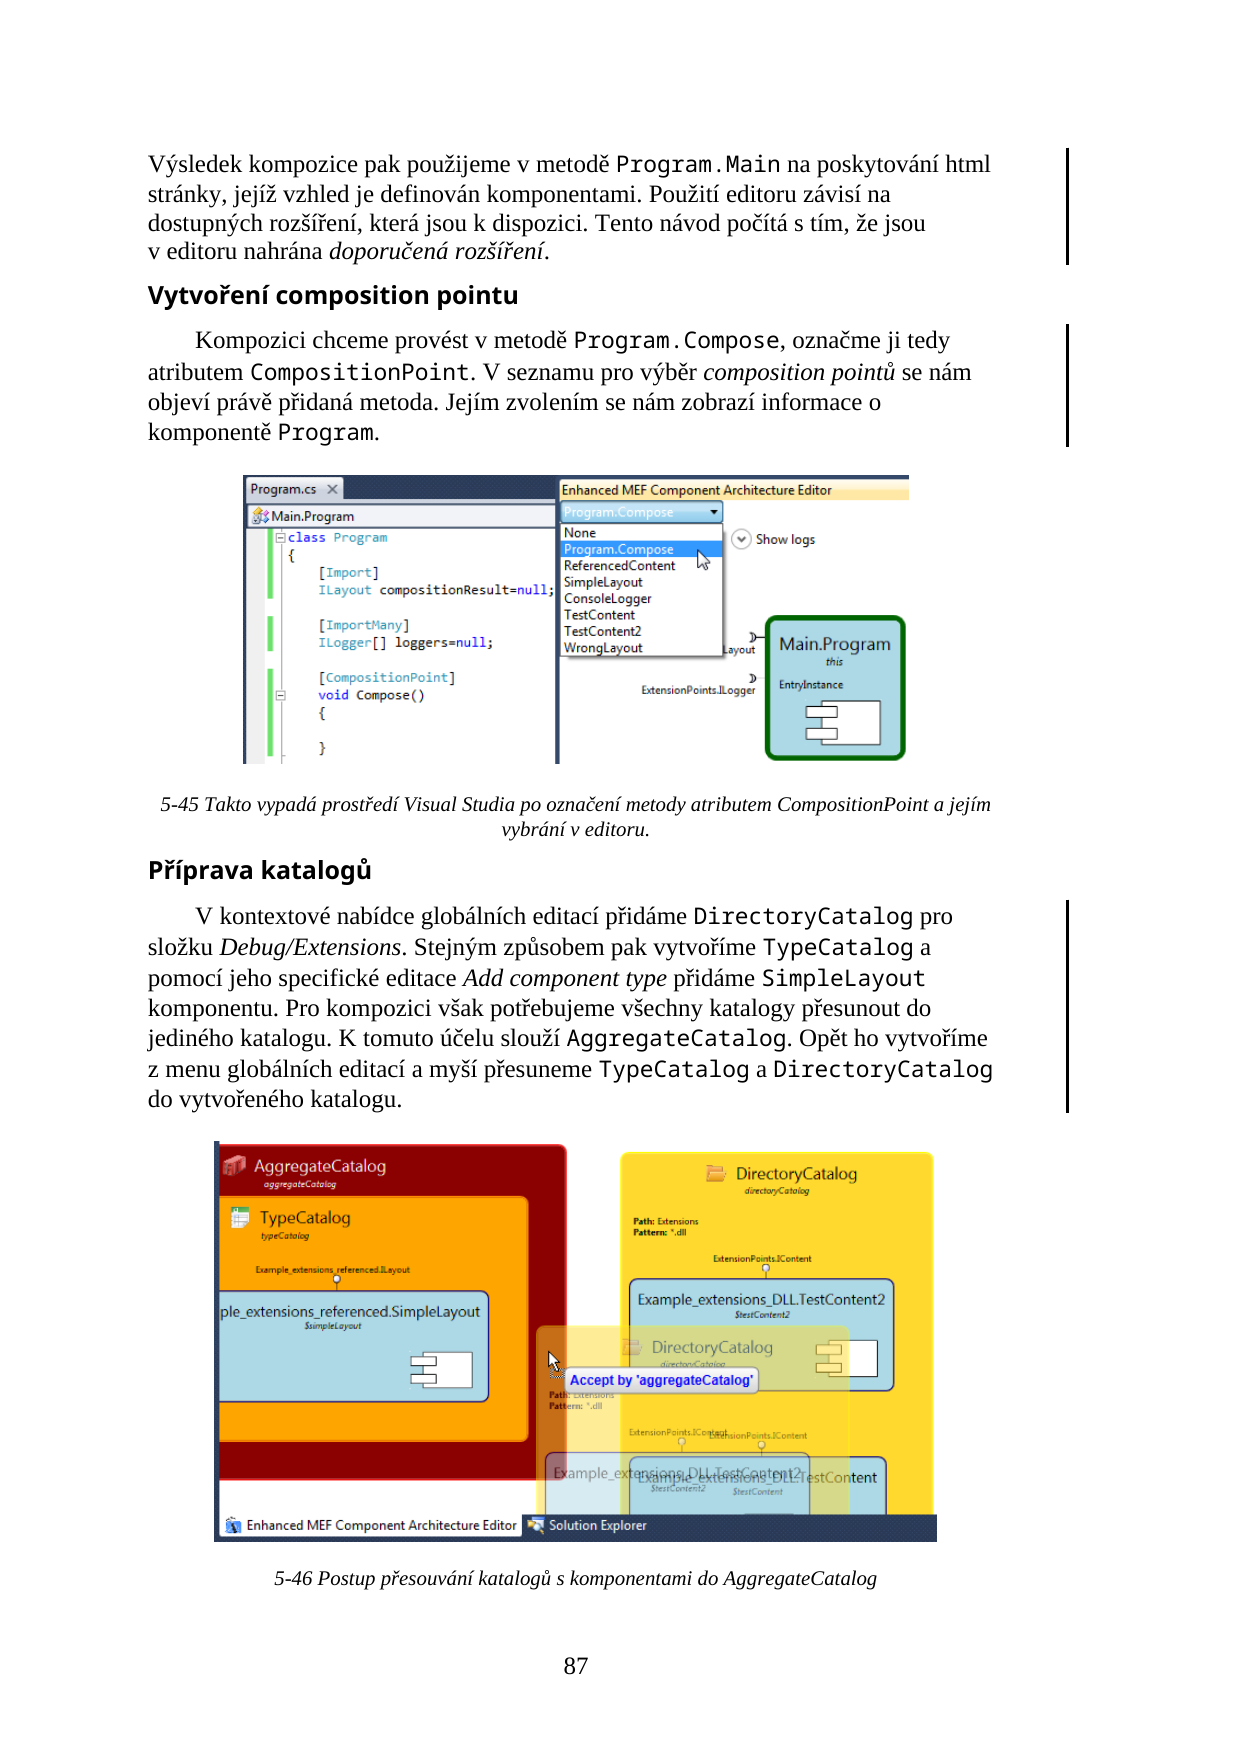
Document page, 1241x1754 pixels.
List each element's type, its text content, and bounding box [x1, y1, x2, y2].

picture [243, 475, 909, 764]
text Vytvoření composition pointu [148, 278, 1004, 312]
text V kontextové nabídce globálních editací přidáme DirectoryCatalog pro složku Debug/Extensions. Stejným způsobem pak vytvoříme TypeCatalog a pomocí jeho specifické editace Add component type přidáme SimpleLayout komponentu. Pro kompozici však potřebujeme všechny katalogy přesunout do jediného katalogu. K tomuto účelu slouží AggregateCatalog. Opět ho vytvoříme z menu globálních editací a myší přesuneme TypeCatalog a DirectoryCatalog do vytvořeného katalogu. [148, 899, 1068, 1113]
text Kompozici chceme provést v metodě Program.Compose, označme ji tedy atributem CompositionPoint. V seznamu pro výběr composition pointů se nám objeví právě přidaná metoda. Jejím zvolením se nám zobrazí informace o komponentě Program. [148, 324, 1066, 447]
text Příprava katalogů [148, 853, 1004, 887]
picture [214, 1141, 937, 1542]
